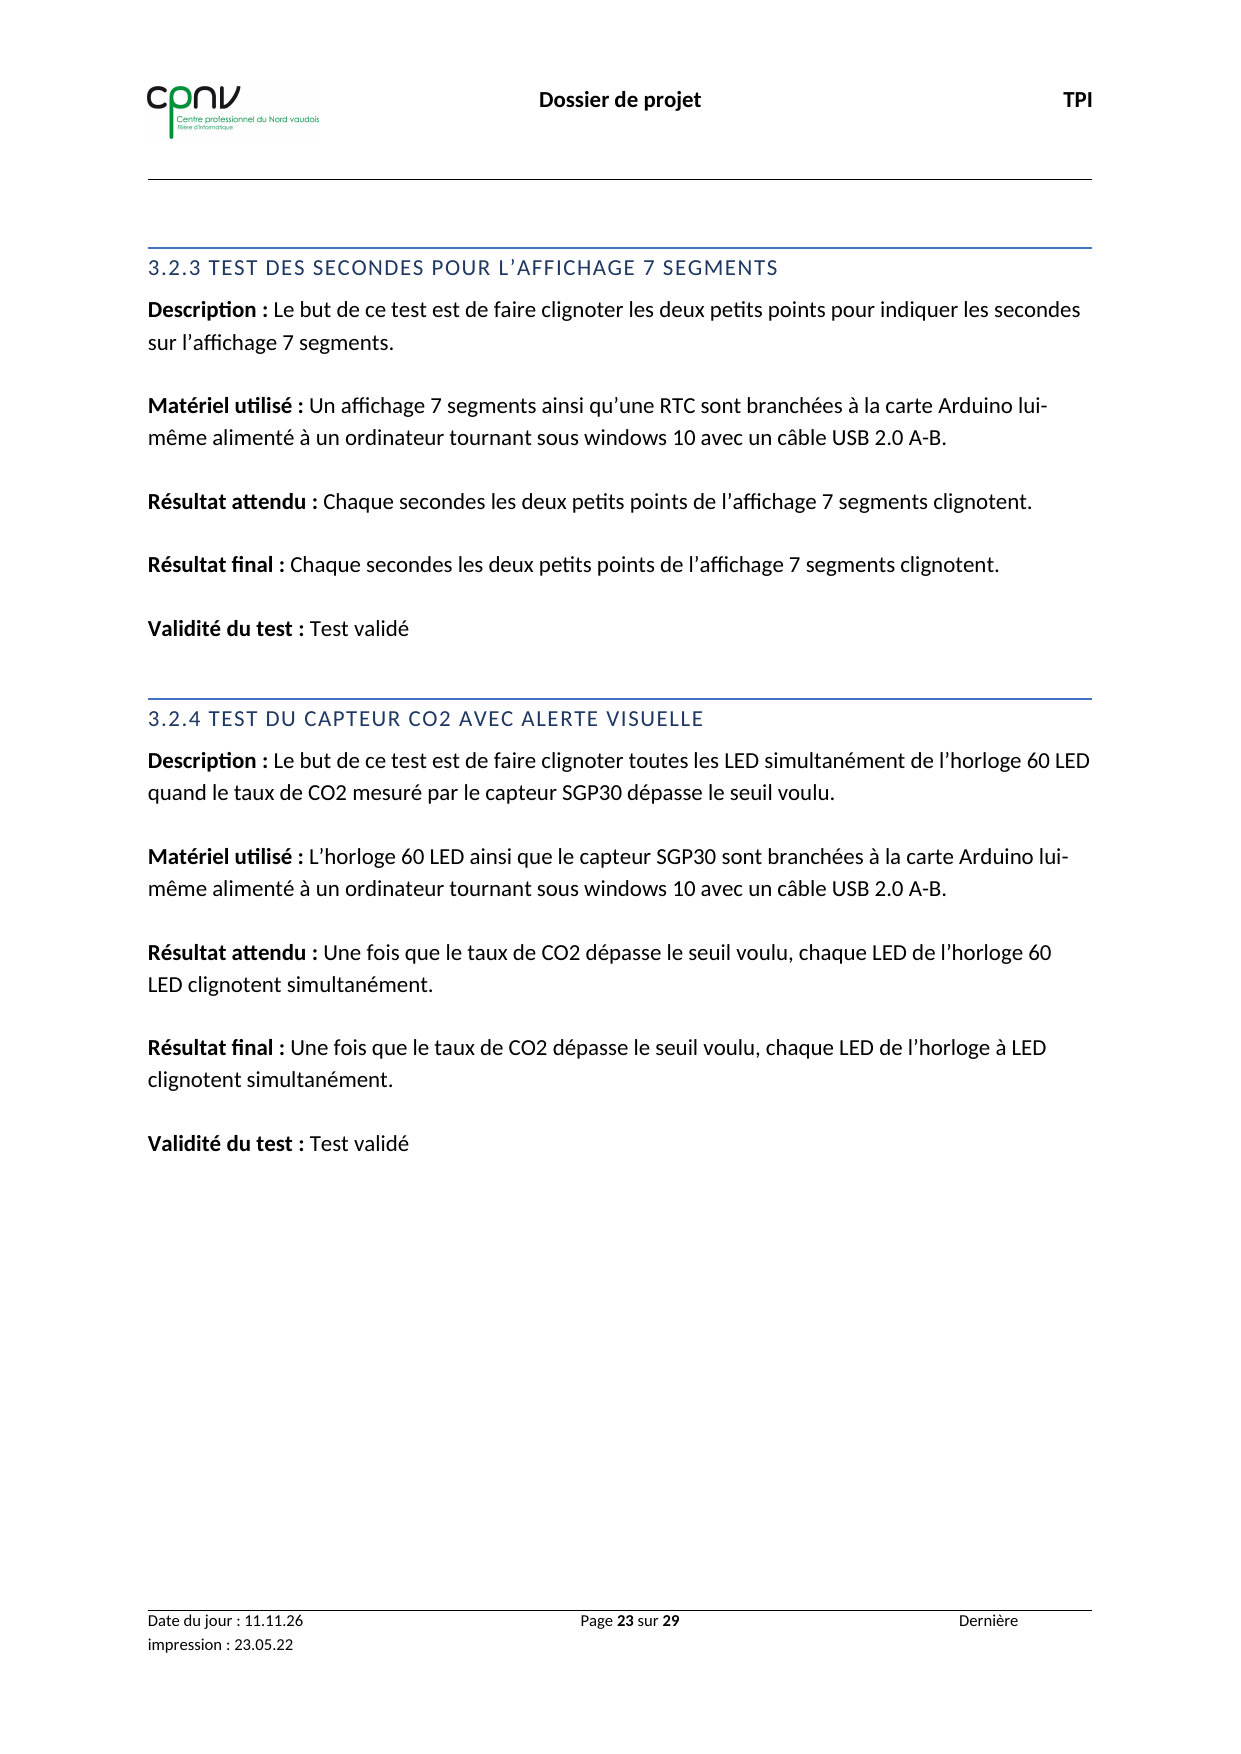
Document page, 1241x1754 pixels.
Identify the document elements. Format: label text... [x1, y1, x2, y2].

picture [147, 86, 319, 139]
text Matériel utilisé : L’horloge 60 LED ainsi que le capteur SGP30 sont branchées à la carte Arduino lui-même alimenté à un ordinateur tournant sous windows 10 avec un câble USB 2.0 A-B. [148, 842, 1092, 902]
subtitle 3.2.3 Test des secondes pour l’affichage 7 segments [148, 249, 1092, 281]
subtitle 3.2.4 Test du capteur CO2 avec alerte visuelle [148, 700, 1092, 732]
text Matériel utilisé : Un affichage 7 segments ainsi qu’une RTC sont branchées à la carte Arduino lui-même alimenté à un ordinateur tournant sous windows 10 avec un câble USB 2.0 A-B. [148, 391, 1092, 451]
text Résultat attendu : Une fois que le taux de CO2 dépasse le seuil voulu, chaque LED de l’horloge 60 LED clignotent simultanément. [148, 938, 1092, 998]
text Validité du test : Test validé [148, 1129, 1092, 1157]
text Description : Le but de ce test est de faire clignoter toutes les LED simultanément de l’horloge 60 LED quand le taux de CO2 mesuré par le capteur SGP30 dépasse le seuil voulu. [148, 746, 1092, 807]
text Résultat attendu : Chaque secondes les deux petits points de l’affichage 7 segments clignotent. [148, 487, 1092, 515]
text Description : Le but de ce test est de faire clignoter les deux petits points pour indiquer les secondes sur l’affichage 7 segments. [148, 296, 1092, 356]
text Résultat final : Chaque secondes les deux petits points de l’affichage 7 segments clignotent. [148, 550, 1092, 578]
text Résultat final : Une fois que le taux de CO2 dépasse le seuil voulu, chaque LED de l’horloge à LED clignotent simultanément. [148, 1033, 1092, 1093]
text Validité du test : Test validé [148, 614, 1092, 642]
